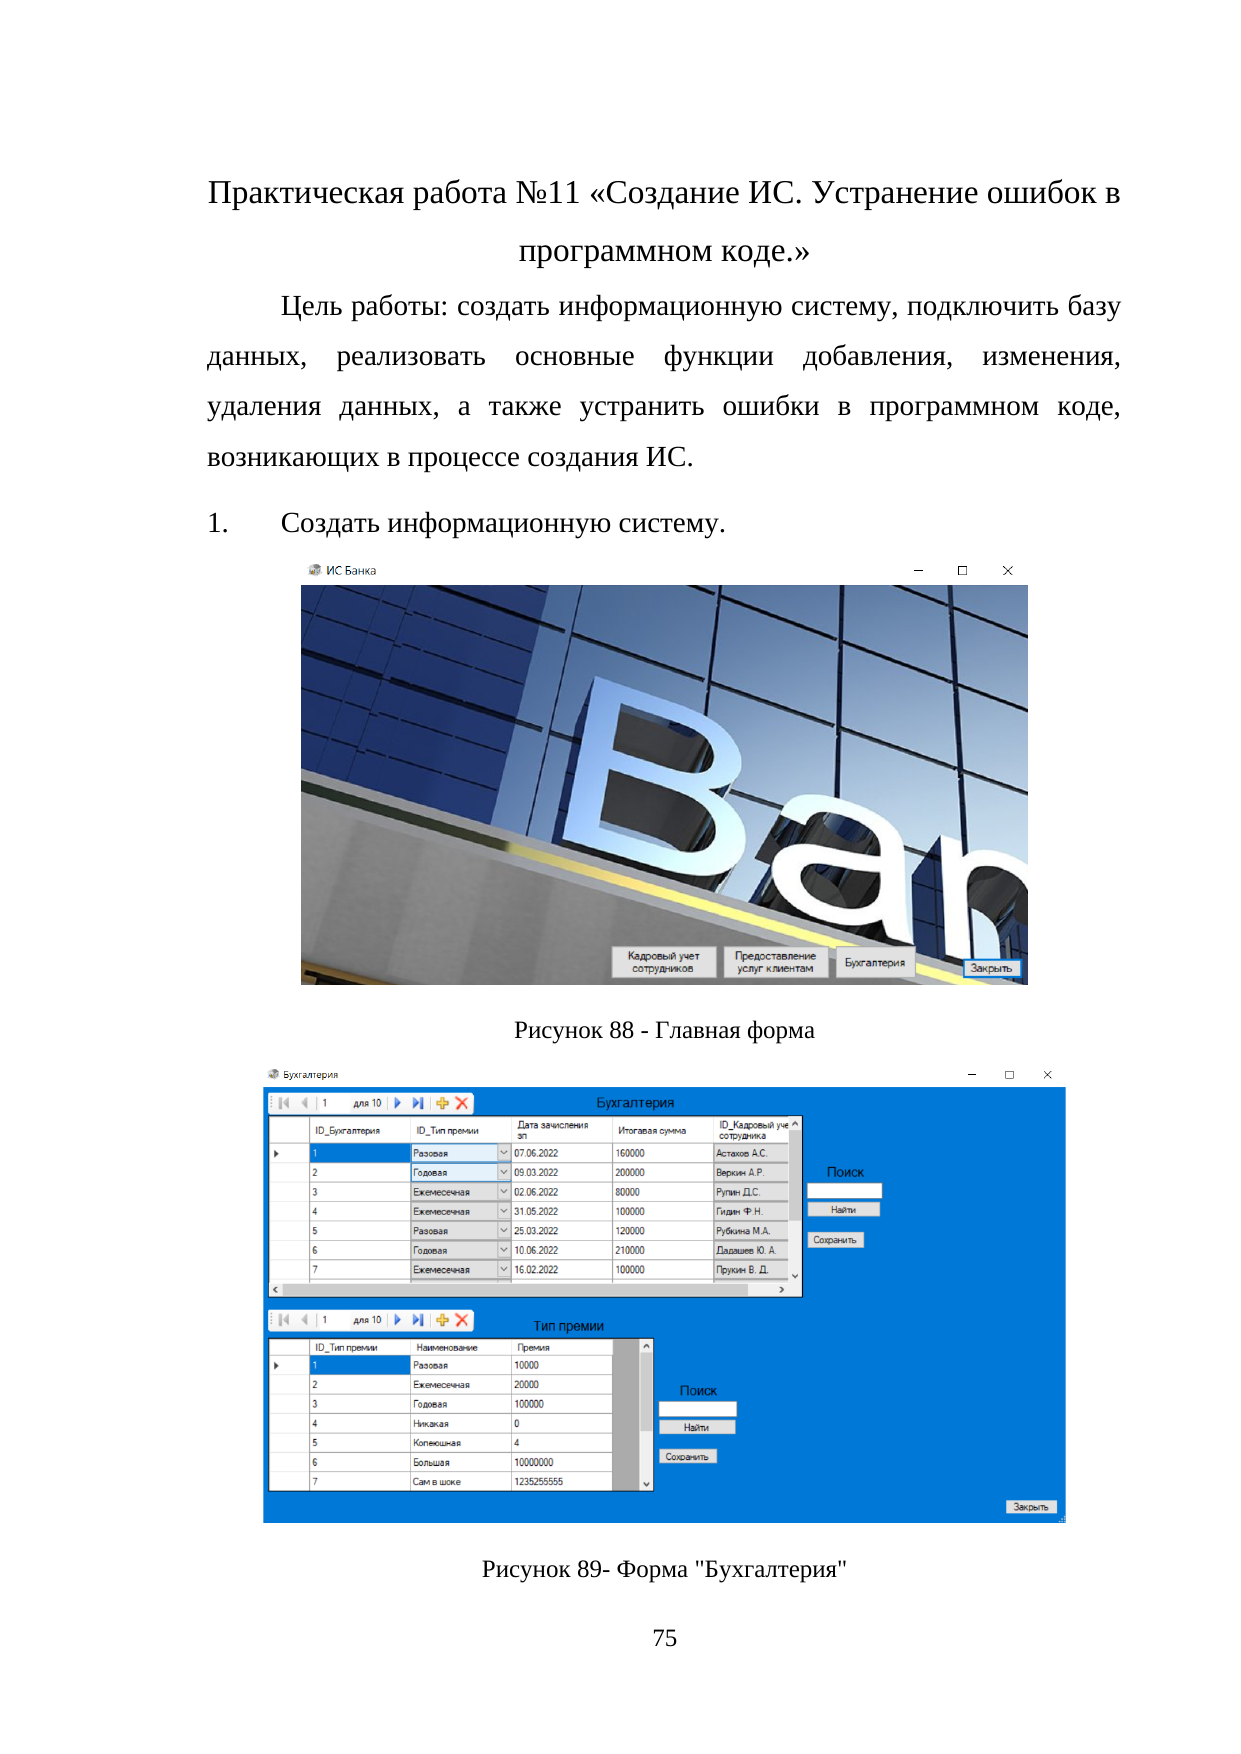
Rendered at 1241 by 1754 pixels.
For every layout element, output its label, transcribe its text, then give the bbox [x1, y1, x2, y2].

text Рисунок 88 - Главная форма [207, 1015, 1122, 1044]
text Цель работы: создать информационную систему, подключить базу данных, реализовать основные функции добавления, изменения, удаления данных, а также устранить ошибки в программном коде, возникающих в процессе создания ИС. [207, 288, 1122, 472]
picture [263, 1065, 1066, 1523]
list Создать информационную систему. [207, 506, 1122, 539]
text Рисунок 89- Форма "Бухгалтерия" [207, 1554, 1122, 1582]
picture [301, 556, 1028, 985]
subtitle Практическая работа №11 «Создание ИС. Устранение ошибок в программном коде.» [207, 173, 1122, 268]
